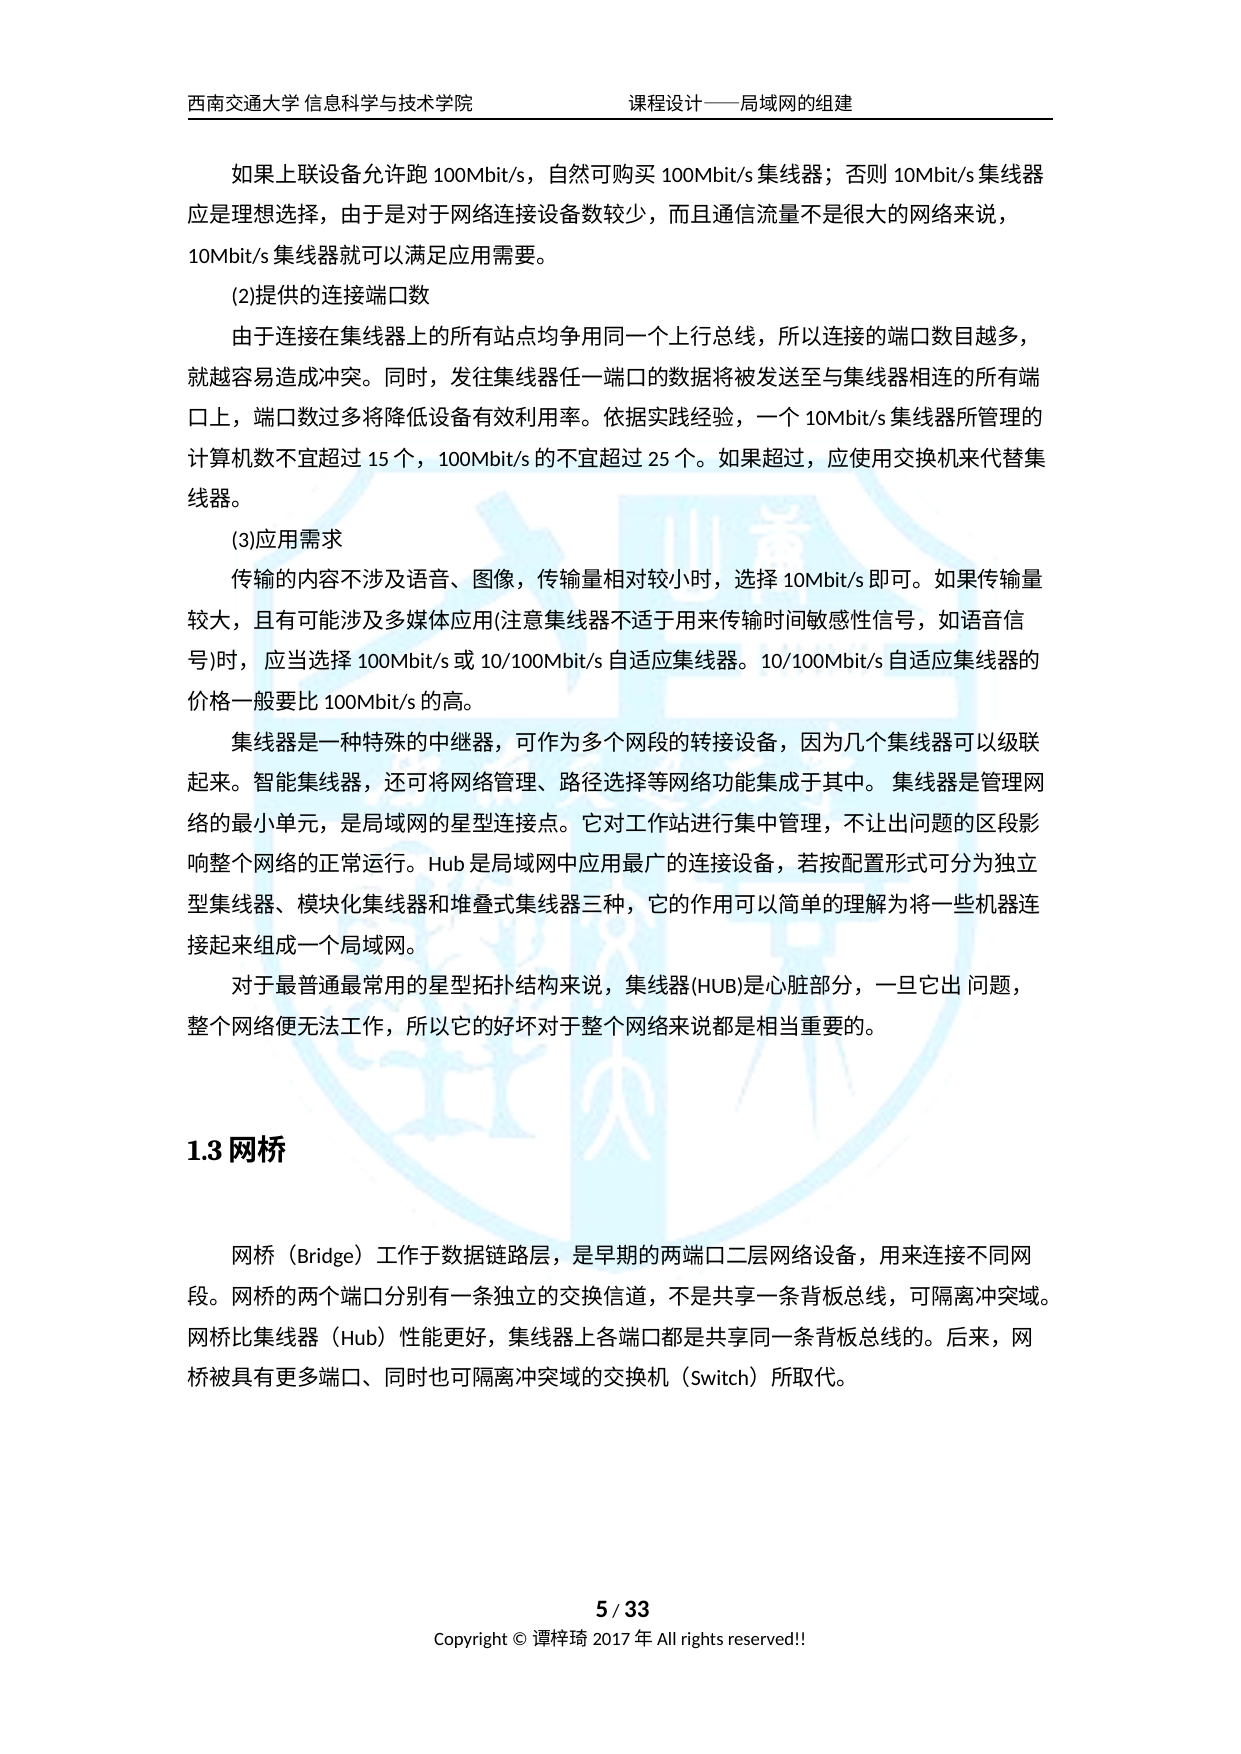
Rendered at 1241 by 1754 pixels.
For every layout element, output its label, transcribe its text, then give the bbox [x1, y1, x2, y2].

subtitle 1.3网桥 [187, 1115, 1053, 1180]
text (3)应用需求 [187, 521, 1053, 554]
text 如果上联设备允许跑100Mbit/s，自然可购买100Mbit/s集线器；否则10Mbit/s集线器应是理想选择，由于是对于网络连接设备数较少，而且通信流量不是很大的网络来说，10Mbit/s集线器就可以满足应用需要。 [187, 156, 1053, 270]
text 网桥（Bridge）工作于数据链路层，是早期的两端口二层网络设备，用来连接不同网段。网桥的两个端口分别有一条独立的交换信道，不是共享一条背板总线，可隔离冲突域。网桥比集线器（Hub）性能更好，集线器上各端口都是共享同一条背板总线的。后来，网桥被具有更多端口、同时也可隔离冲突域的交换机（Switch）所取代。 [187, 1238, 1053, 1392]
text 由于连接在集线器上的所有站点均争用同一个上行总线，所以连接的端口数目越多，就越容易造成冲突。同时，发往集线器任一端口的数据将被发送至与集线器相连的所有端口上，端口数过多将降低设备有效利用率。依据实践经验，一个10Mbit/s集线器所管理的计算机数不宜超过15个，100Mbit/s的不宜超过25个。如果超过，应使用交换机来代替集线器。 [187, 318, 1053, 513]
text (2)提供的连接端口数 [187, 278, 1053, 311]
text 对于最普通最常用的星型拓扑结构来说，集线器(HUB)是心脏部分，一旦它出 问题，整个网络便无法工作，所以它的好坏对于整个网络来说都是相当重要的。 [187, 968, 1053, 1041]
text 传输的内容不涉及语音、图像，传输量相对较小时，选择10Mbit/s即可。如果传输量较大，且有可能涉及多媒体应用(注意集线器不适于用来传输时间敏感性信号，如语音信号)时， 应当选择100Mbit/s或10/100Mbit/s自适应集线器。10/100Mbit/s自适应集线器的价格一般要比100Mbit/s的高。 [187, 562, 1053, 716]
text 集线器是一种特殊的中继器，可作为多个网段的转接设备，因为几个集线器可以级联起来。智能集线器，还可将网络管理、路径选择等网络功能集成于其中。 集线器是管理网络的最小单元，是局域网的星型连接点。它对工作站进行集中管理，不让出问题的区段影响整个网络的正常运行。Hub是局域网中应用最广的连接设备，若按配置形式可分为独立型集线器、模块化集线器和堆叠式集线器三种，它的作用可以简单的理解为将一些机器连接起来组成一个局域网。 [187, 724, 1053, 960]
